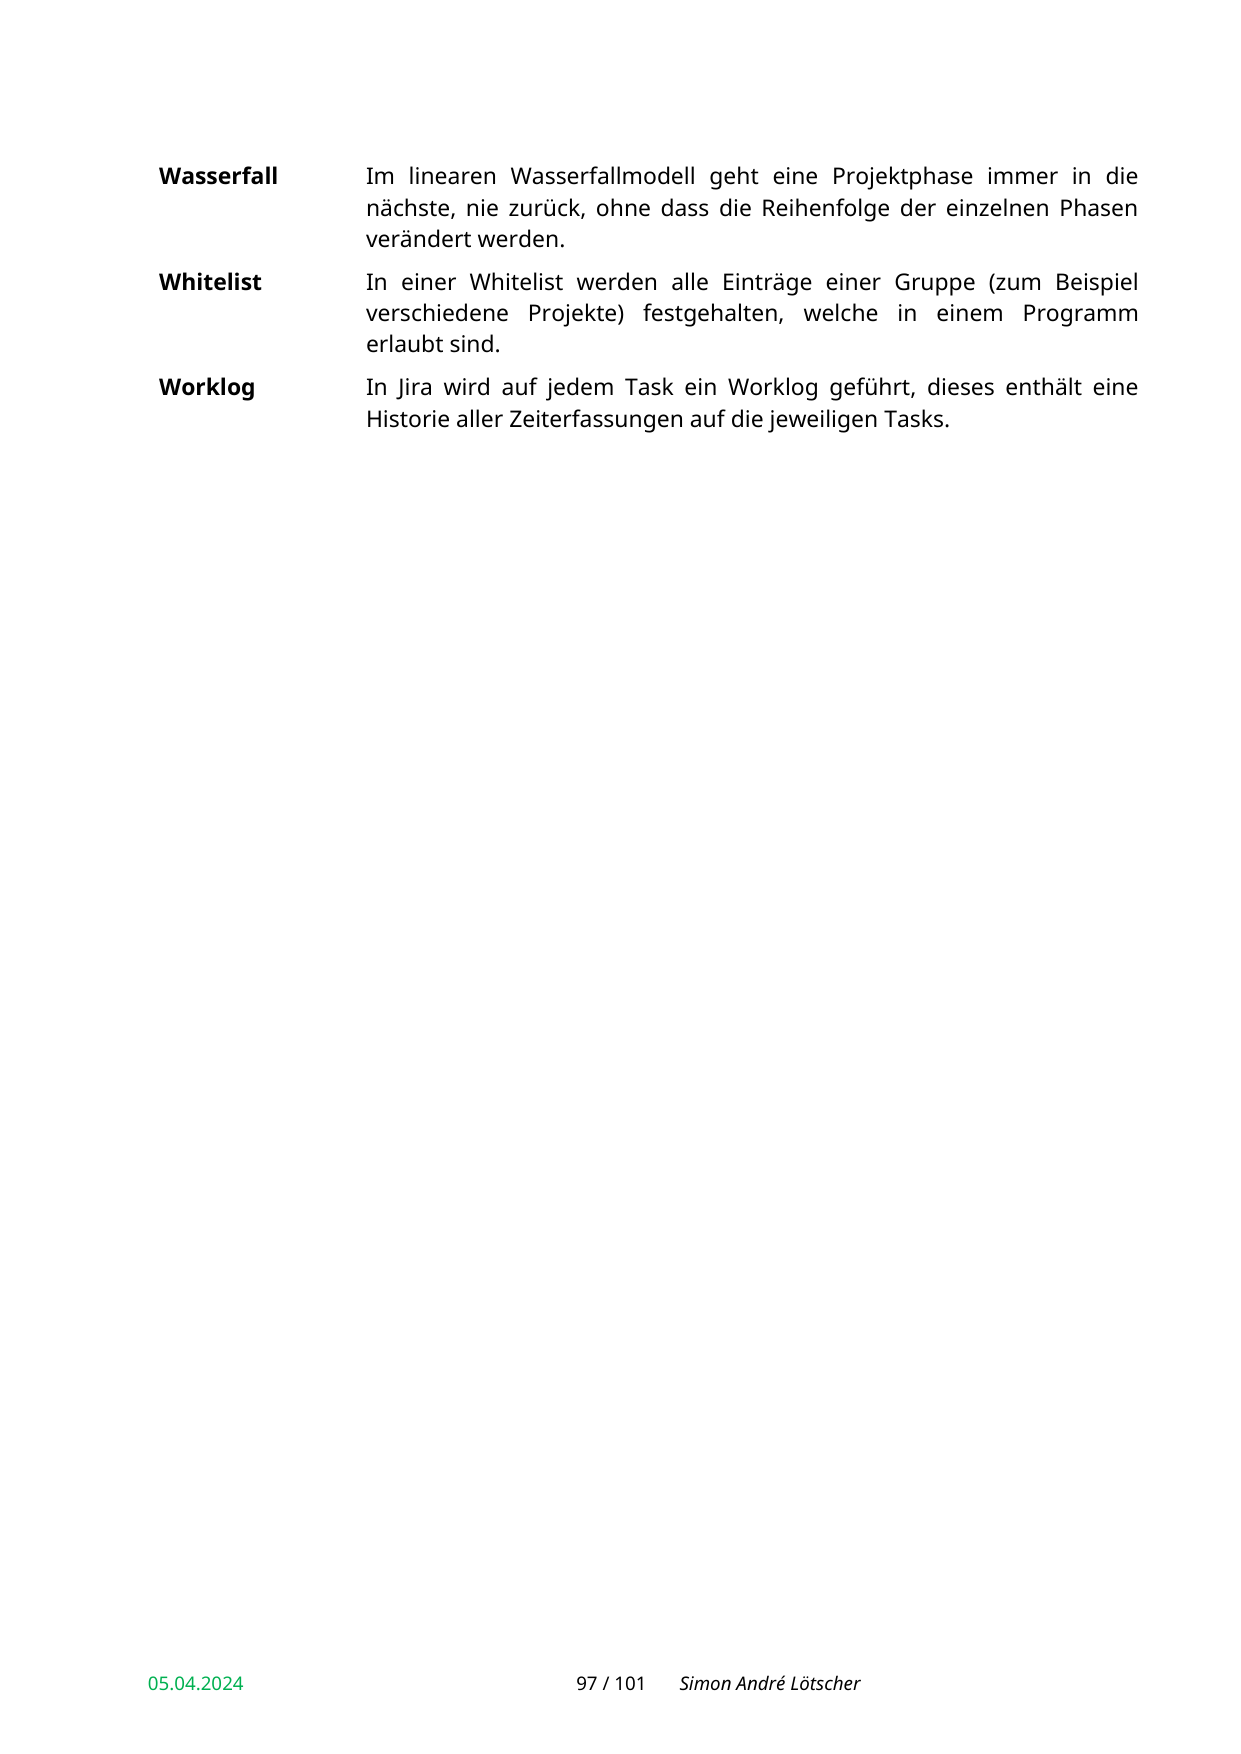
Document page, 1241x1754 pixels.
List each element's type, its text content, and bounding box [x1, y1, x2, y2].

table_cell In einer Whitelist werden alle Einträge einer Gruppe (zum Beispiel verschiedene Projekte) festgehalten, welche in einem Programm erlaubt sind. [355, 266, 1151, 371]
table_cell Im linearen Wasserfallmodell geht eine Projektphase immer in die nächste, nie zurück, ohne dass die Reihenfolge der einzelnen Phasen verändert werden. [355, 160, 1151, 266]
table_cell Worklog [148, 371, 354, 446]
table_cell Wasserfall [148, 160, 354, 266]
table_cell In Jira wird auf jedem Task ein Worklog geführt, dieses enthält eine Historie aller Zeiterfassungen auf die jeweiligen Tasks. [355, 371, 1151, 446]
table_cell Whitelist [148, 266, 354, 371]
